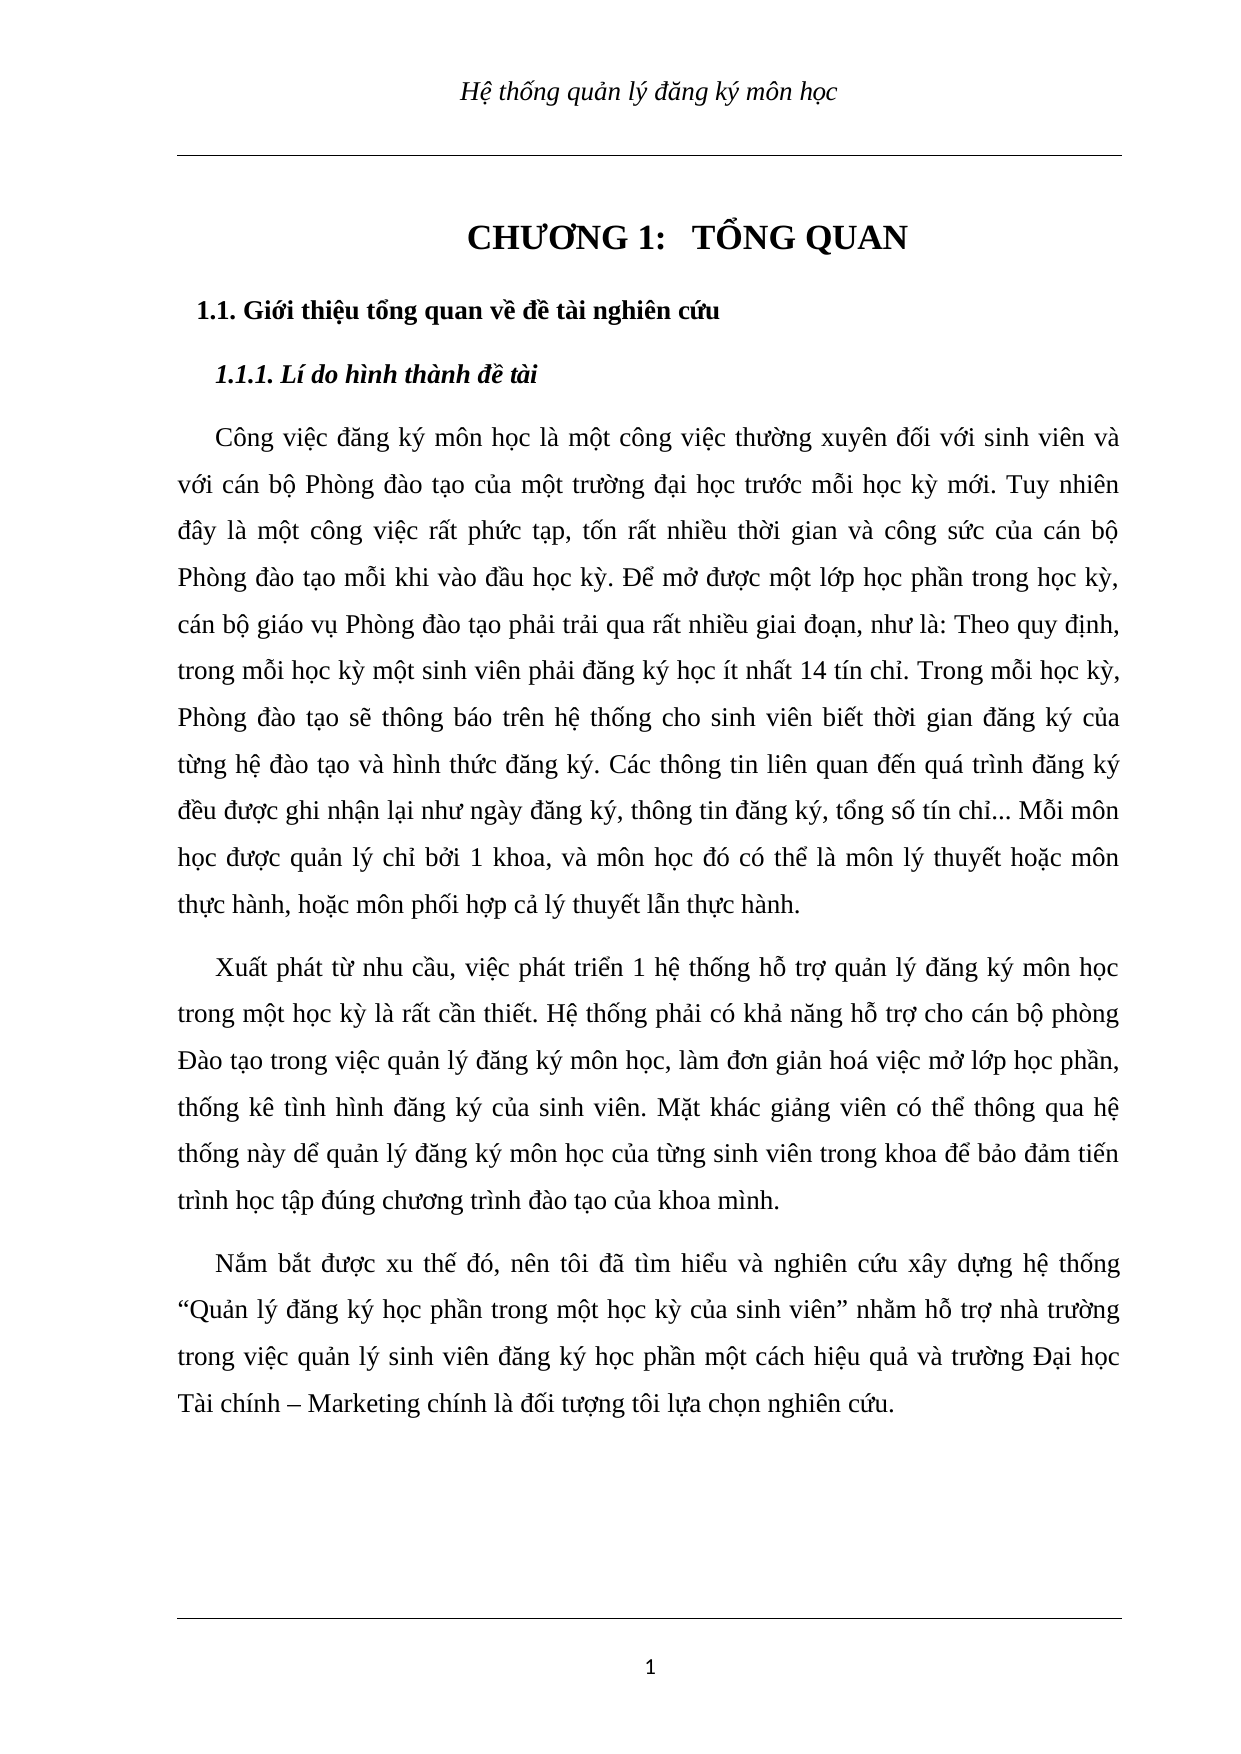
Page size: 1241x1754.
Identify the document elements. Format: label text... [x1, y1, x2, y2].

text Xuất phát từ nhu cầu, việc phát triển 1 hệ thống hỗ trợ quản lý đăng ký môn học trong một học kỳ là rất cần thiết. Hệ thống phải có khả năng hỗ trợ cho cán bộ phòng Đào tạo trong việc quản lý đăng ký môn học, làm đơn giản hoá việc mở lớp học phần, thống kê tình hình đăng ký của sinh viên. Mặt khác giảng viên có thể thông qua hệ thống này dể quản lý đăng ký môn học của từng sinh viên trong khoa để bảo đảm tiến trình học tập đúng chương trình đào tạo của khoa mình. [177, 951, 1121, 1215]
subtitle Giới thiệu tổng quan về đề tài nghiên cứu [196, 294, 1166, 326]
subtitle Lí do hình thành đề tài [215, 358, 1166, 389]
text Nắm bắt được xu thế đó, nên tôi đã tìm hiểu và nghiên cứu xây dựng hệ thống “Quản lý đăng ký học phần trong một học kỳ của sinh viên” nhằm hỗ trợ nhà trường trong việc quản lý sinh viên đăng ký học phần một cách hiệu quả và trường Đại học Tài chính – Marketing chính là đối tượng tôi lựa chọn nghiên cứu. [177, 1247, 1122, 1418]
text Công việc đăng ký môn học là một công việc thường xuyên đối với sinh viên và với cán bộ Phòng đào tạo của một trường đại học trước mỗi học kỳ mới. Tuy nhiên đây là một công việc rất phức tạp, tốn rất nhiều thời gian và công sức của cán bộ Phòng đào tạo mỗi khi vào đầu học kỳ. Để mở được một lớp học phần trong học kỳ, cán bộ giáo vụ Phòng đào tạo phải trải qua rất nhiều giai đoạn, như là: Theo quy định, trong mỗi học kỳ một sinh viên phải đăng ký học ít nhất 14 tín chỉ. Trong mỗi học kỳ, Phòng đào tạo sẽ thông báo trên hệ thống cho sinh viên biết thời gian đăng ký của từng hệ đào tạo và hình thức đăng ký. Các thông tin liên quan đến quá trình đăng ký đều được ghi nhận lại như ngày đăng ký, thông tin đăng ký, tổng số tín chỉ... Mỗi môn học được quản lý chỉ bởi 1 khoa, và môn học đó có thể là môn lý thuyết hoặc môn thực hành, hoặc môn phối hợp cả lý thuyết lẫn thực hành. [177, 421, 1121, 919]
subtitle CHƯƠNG 1: TỔNG QUAN [208, 217, 1166, 257]
